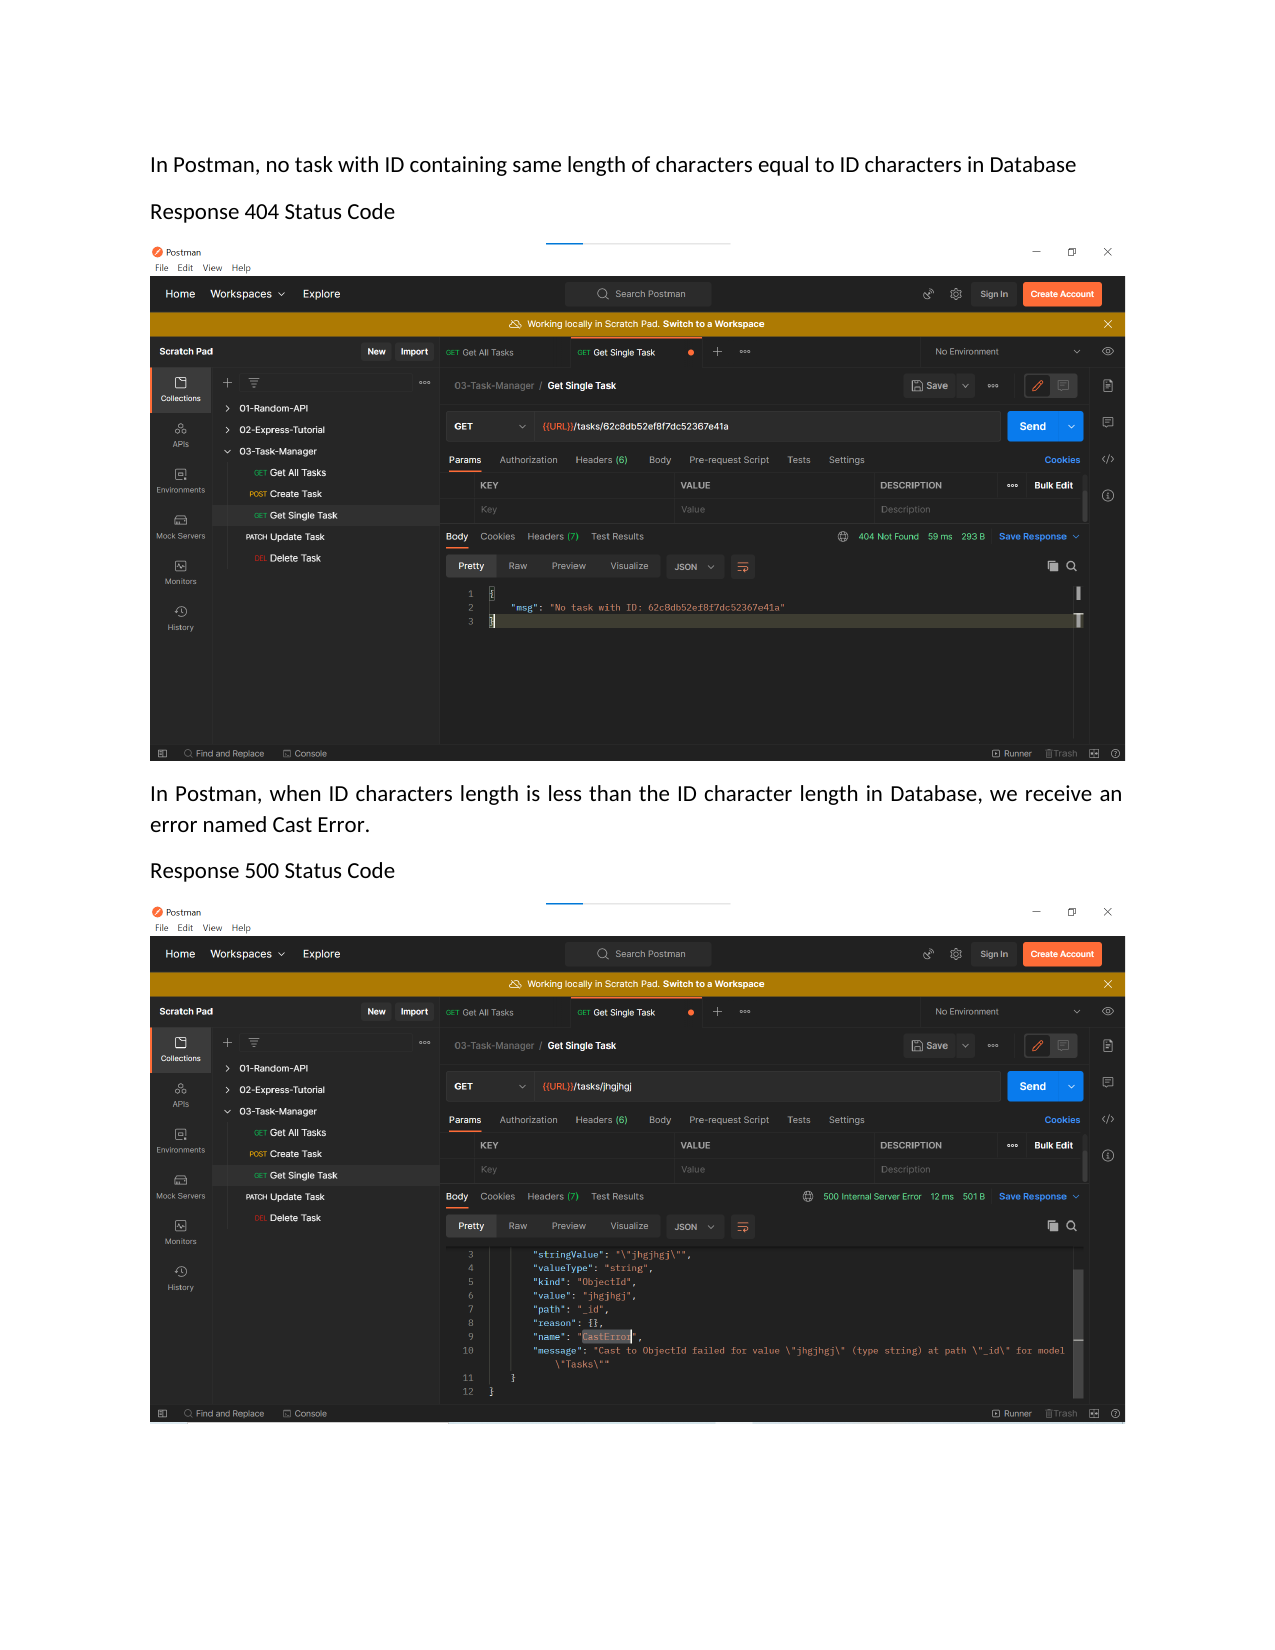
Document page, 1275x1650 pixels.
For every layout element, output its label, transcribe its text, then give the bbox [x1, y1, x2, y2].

text Response 404 Status Code [150, 197, 1125, 225]
text In Postman, when ID characters length is less than the ID character length in Database, we receive an error named Cast Error. [150, 779, 1125, 838]
text In Postman, no task with ID containing same length of characters equal to ID characters in Database [150, 150, 1125, 178]
picture [150, 903, 1125, 1424]
text Response 500 Status Code [150, 857, 1125, 885]
picture [150, 243, 1125, 761]
